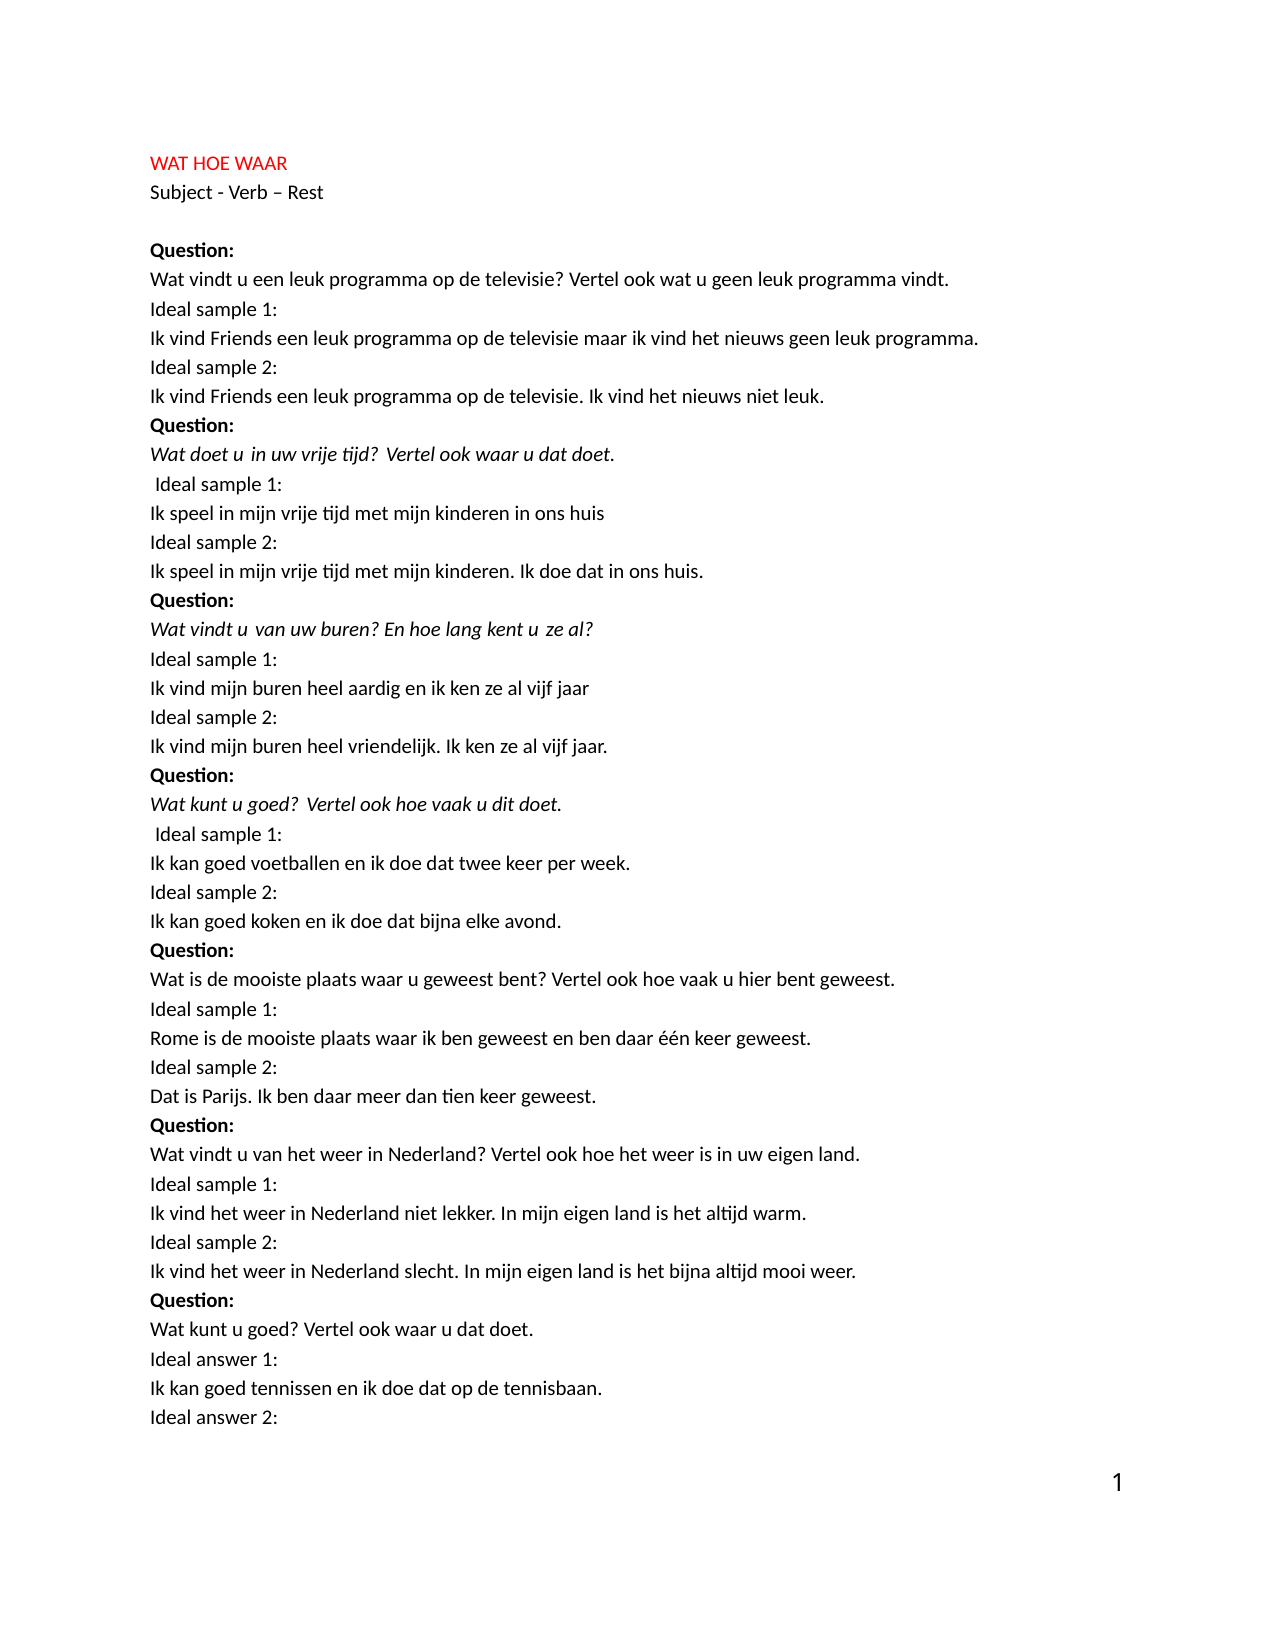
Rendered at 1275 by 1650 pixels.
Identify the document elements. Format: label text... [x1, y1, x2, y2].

text Ideal sample 1: Ik speel in mijn vrije tijd met mijn kinderen in ons huis Ideal sample 2: Ik speel in mijn vrije tijd met mijn kinderen. Ik doe dat in ons huis. [150, 471, 1125, 584]
text Question: [150, 937, 1125, 963]
text Wat vindt u van het weer in Nederland? Vertel ook hoe het weer is in uw eigen land. [150, 1142, 1125, 1167]
text Question: [150, 412, 1125, 438]
text Ideal sample 1: [150, 996, 1125, 1021]
text Subject - Verb – Rest [150, 179, 1125, 204]
text Wat vindt u een leuk programma op de televisie? Vertel ook wat u geen leuk programma vindt. [150, 267, 1125, 292]
text Ideal sample 2: [150, 354, 1125, 379]
text Ideal sample 2: [150, 1054, 1125, 1079]
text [150, 1287, 1125, 1429]
text Ideal sample 1: [150, 296, 1125, 321]
text Dat is Parijs. Ik ben daar meer dan tien keer geweest. [150, 1083, 1125, 1109]
text WAT HOE WAAR [150, 150, 1125, 175]
text Ideal sample 1: [150, 1171, 1125, 1196]
text Wat kunt u goed? Vertel ook hoe vaak u dit doet. [150, 792, 1125, 817]
text Ik vind Friends een leuk programma op de televisie maar ik vind het nieuws geen leuk programma. [150, 325, 1125, 350]
text Ideal sample 2: [150, 1229, 1125, 1254]
text Ik vind Friends een leuk programma op de televisie. Ik vind het nieuws niet leuk. [150, 383, 1125, 409]
text Wat doet u in uw vrije tijd? Vertel ook waar u dat doet. [150, 442, 1125, 467]
text Wat is de mooiste plaats waar u geweest bent? Vertel ook hoe vaak u hier bent geweest. [150, 967, 1125, 992]
text Question: [150, 762, 1125, 788]
text Question: [150, 237, 1125, 263]
text Ideal sample 1: Ik kan goed voetballen en ik doe dat twee keer per week. Ideal sample 2: Ik kan goed koken en ik doe dat bijna elke avond. [150, 821, 1125, 934]
text Question: [150, 587, 1125, 613]
text Rome is de mooiste plaats waar ik ben geweest en ben daar één keer geweest. [150, 1025, 1125, 1050]
text Ik vind het weer in Nederland slecht. In mijn eigen land is het bijna altijd mooi weer. [150, 1258, 1125, 1284]
text Ideal sample 1: Ik vind mijn buren heel aardig en ik ken ze al vijf jaar Ideal sample 2: Ik vind mijn buren heel vriendelijk. Ik ken ze al vijf jaar. [150, 646, 1125, 759]
text Question: [150, 1112, 1125, 1138]
text Wat vindt u van uw buren? En hoe lang kent u ze al? [150, 617, 1125, 642]
text Ik vind het weer in Nederland niet lekker. In mijn eigen land is het altijd warm. [150, 1200, 1125, 1225]
